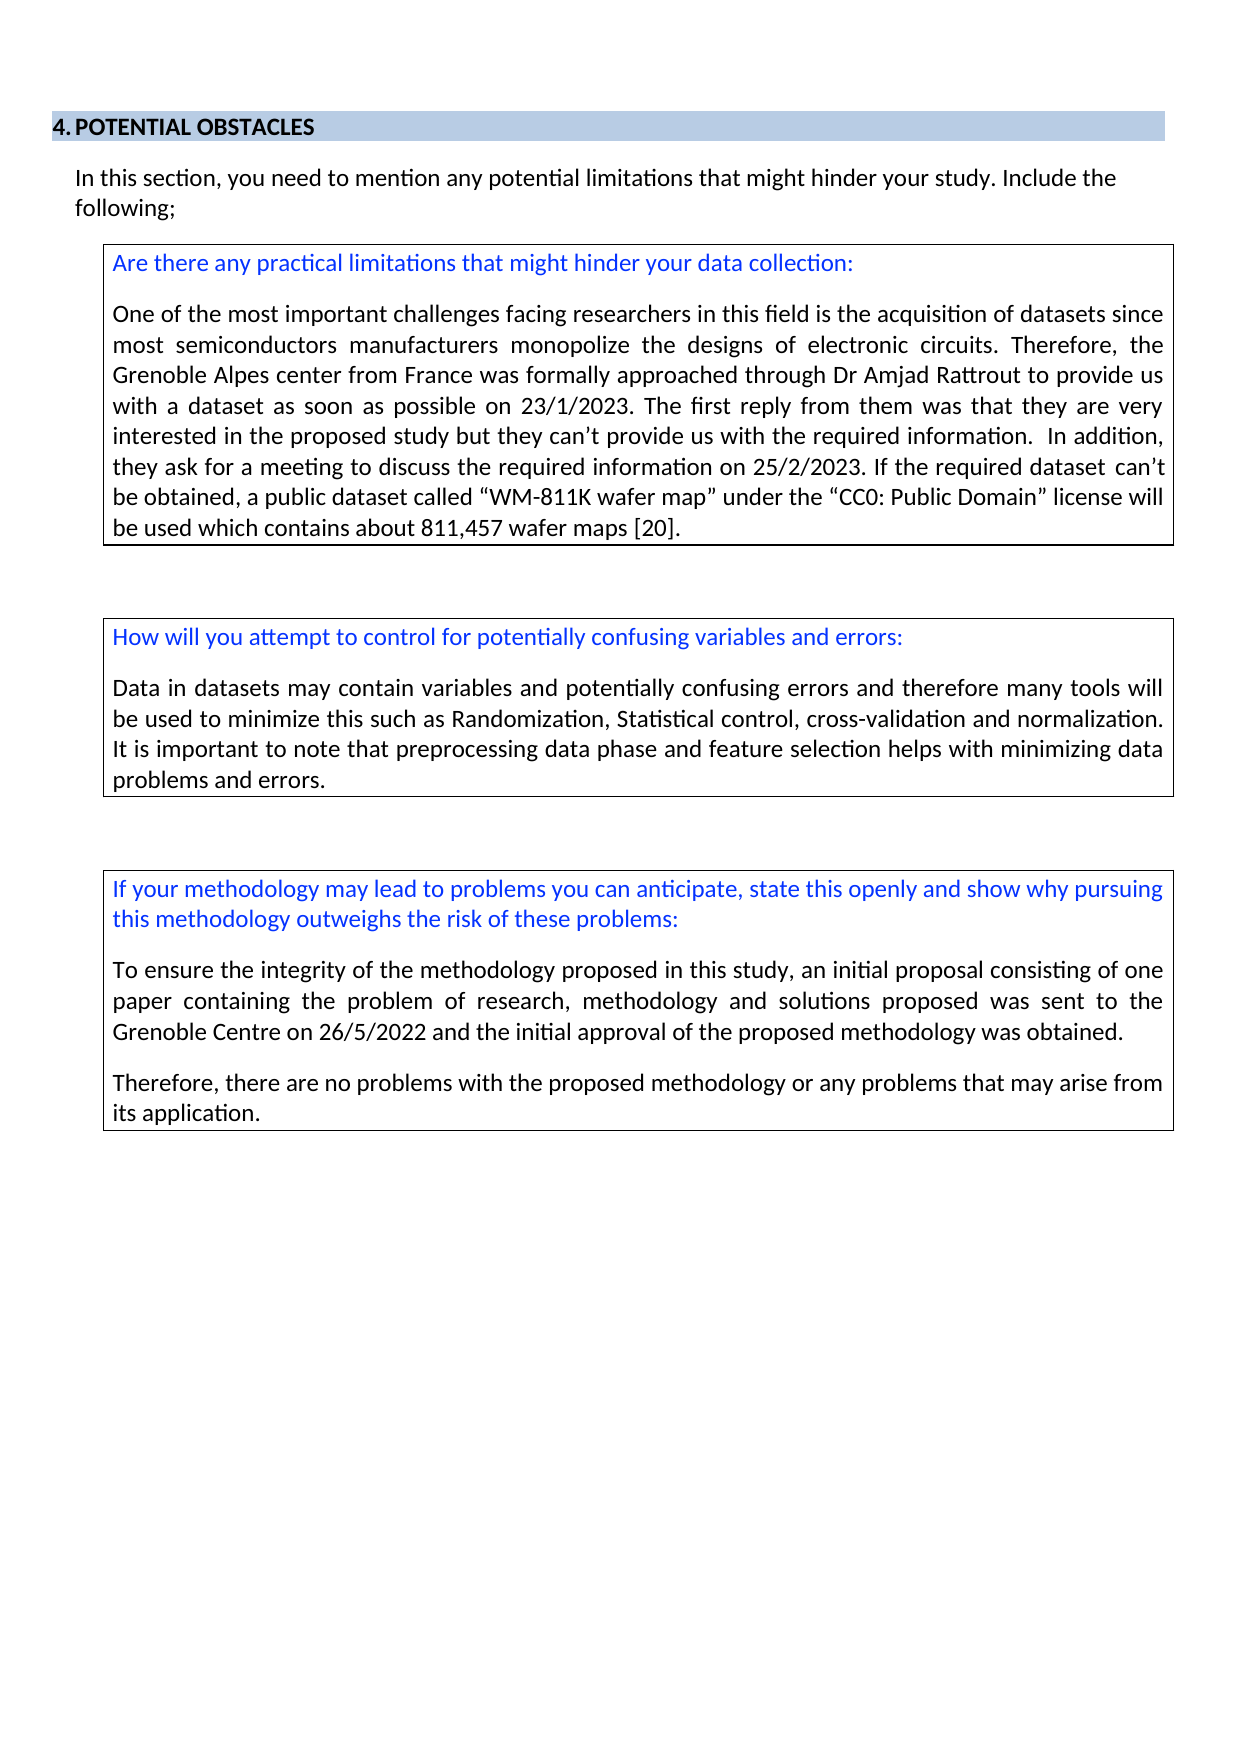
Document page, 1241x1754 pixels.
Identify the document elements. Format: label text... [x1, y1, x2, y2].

text In this section, you need to mention any potential limitations that might hinder your study. Include the following; [75, 162, 1165, 223]
text Therefore, there are no problems with the proposed methodology or any problems that may arise from its application. [104, 1064, 1173, 1130]
text If your methodology may lead to problems you can anticipate, state this openly and show why pursuing this methodology outweighs the risk of these problems: [104, 871, 1173, 934]
text How will you attempt to control for potentially confusing variables and errors: [104, 619, 1173, 651]
text Data in datasets may contain variables and potentially confusing errors and therefore many tools will be used to minimize this such as Randomization, Statistical control, cross-validation and normalization. It is important to note that preprocessing data phase and feature selection helps with minimizing data problems and errors. [104, 669, 1173, 796]
text One of the most important challenges facing researchers in this field is the acquisition of datasets since most semiconductors manufacturers monopolize the designs of electronic circuits. Therefore, the Grenoble Alpes center from France was formally approached through Dr Amjad Rattrout to provide us with a dataset as soon as possible on 23/1/2023. The first reply from them was that they are very interested in the proposed study but they can’t provide us with the required information. In addition, they ask for a meeting to discuss the required information on 25/2/2023. If the required dataset can’t be obtained, a public dataset called “WM-811K wafer map” under the “CC0: Public Domain” license will be used which contains about 811,457 wafer maps . [104, 295, 1173, 544]
list POTENTIAL OBSTACLES [52, 111, 1165, 141]
text To ensure the integrity of the methodology proposed in this study, an initial proposal consisting of one paper containing the problem of research, methodology and solutions proposed was sent to the Grenoble Centre on 26/5/2022 and the initial approval of the proposed methodology was obtained. [104, 952, 1173, 1046]
text Are there any practical limitations that might hinder your data collection: [104, 245, 1173, 277]
